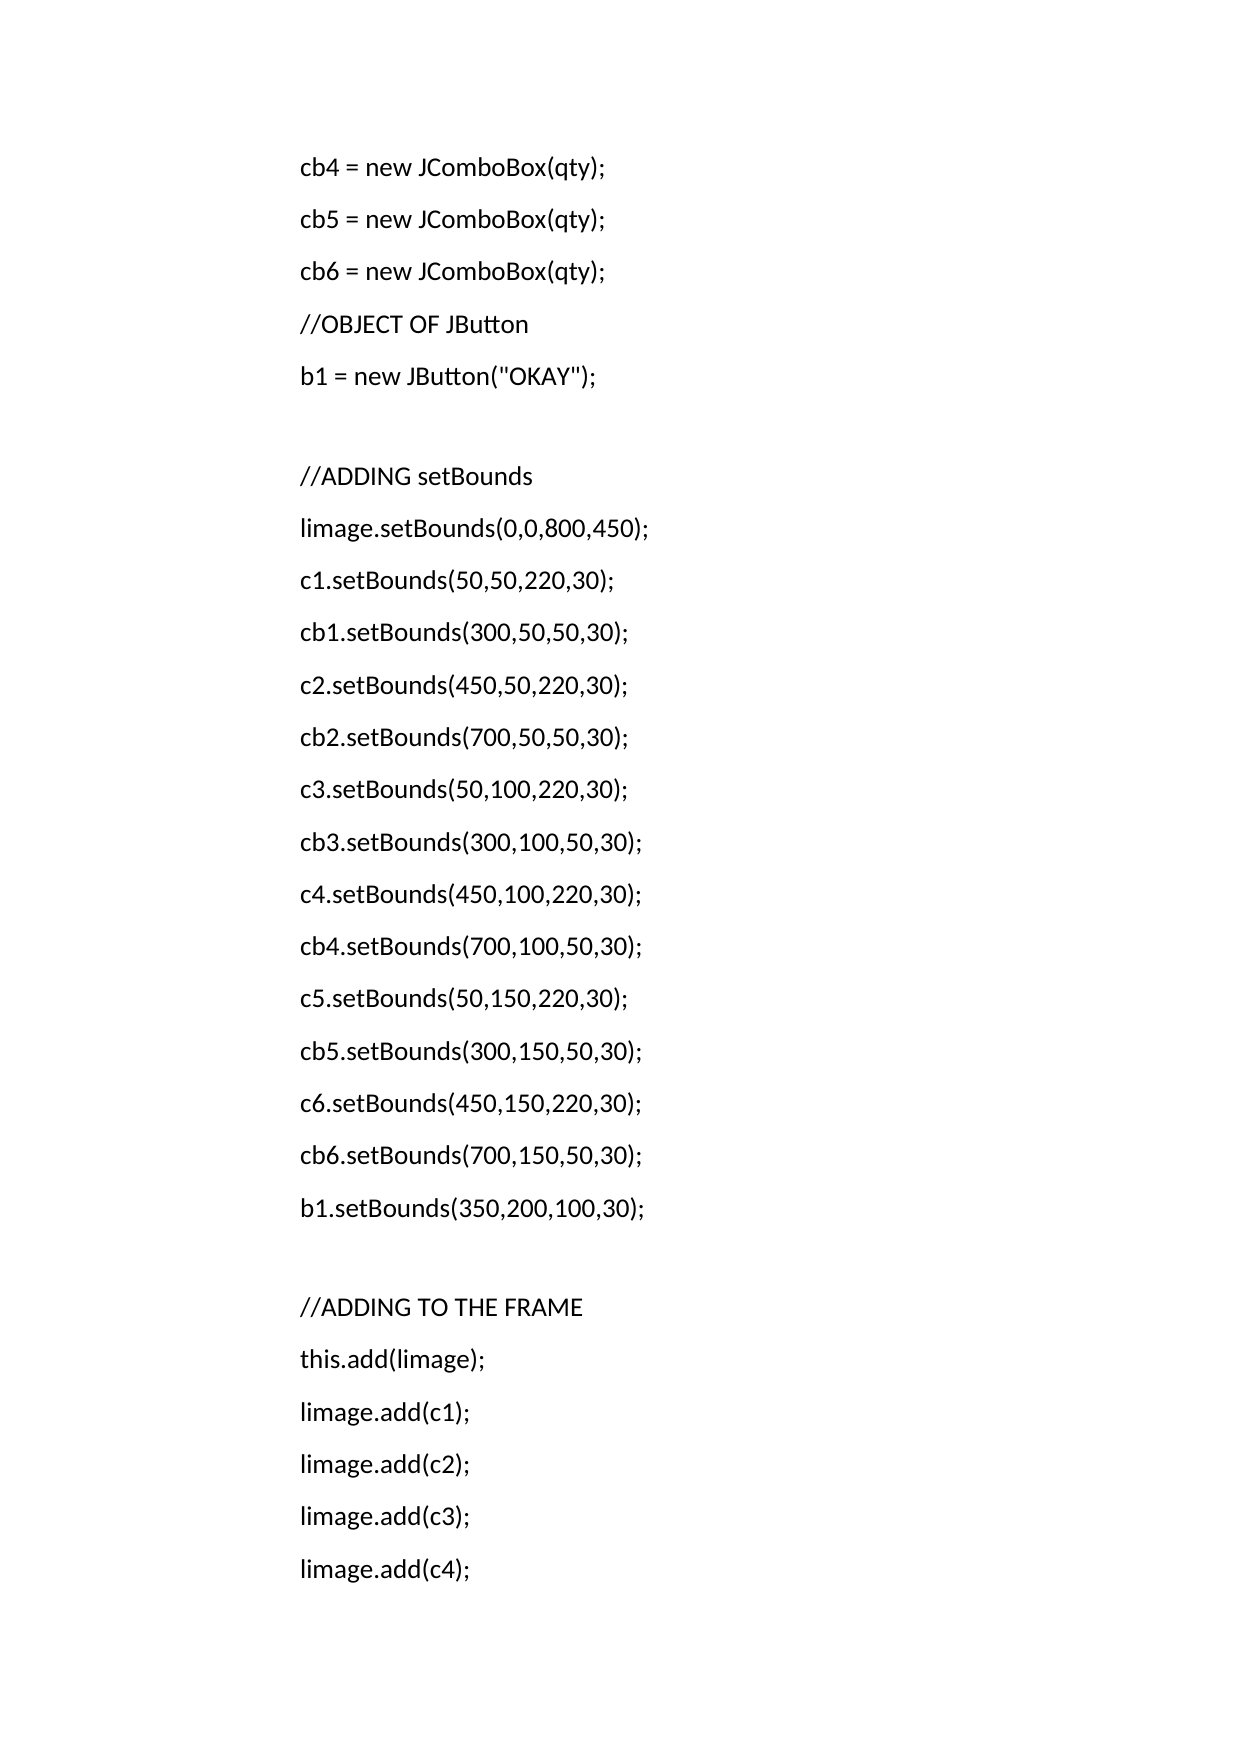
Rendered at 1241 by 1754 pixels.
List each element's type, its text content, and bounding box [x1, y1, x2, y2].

text limage.add(c2); [150, 1447, 1090, 1480]
text //ADDING TO THE FRAME [150, 1290, 1090, 1323]
text cb3.setBounds(300,100,50,30); [150, 825, 1090, 858]
text limage.setBounds(0,0,800,450); [150, 511, 1090, 544]
text cb5.setBounds(300,150,50,30); [150, 1034, 1090, 1067]
text limage.add(c1); [150, 1395, 1090, 1428]
text c6.setBounds(450,150,220,30); [150, 1086, 1090, 1119]
text cb5 = new JComboBox(qty); [150, 202, 1090, 235]
text this.add(limage); [150, 1343, 1090, 1376]
text limage.add(c4); [150, 1552, 1090, 1585]
text b1.setBounds(350,200,100,30); [150, 1191, 1090, 1224]
text c1.setBounds(50,50,220,30); [150, 563, 1090, 596]
text c5.setBounds(50,150,220,30); [150, 982, 1090, 1015]
text cb4.setBounds(700,100,50,30); [150, 929, 1090, 962]
text cb6.setBounds(700,150,50,30); [150, 1138, 1090, 1172]
text limage.add(c3); [150, 1499, 1090, 1533]
text cb6 = new JComboBox(qty); [150, 254, 1090, 288]
text c2.setBounds(450,50,220,30); [150, 668, 1090, 701]
text c3.setBounds(50,100,220,30); [150, 772, 1090, 806]
text cb2.setBounds(700,50,50,30); [150, 720, 1090, 753]
text cb1.setBounds(300,50,50,30); [150, 616, 1090, 649]
text //ADDING setBounds [150, 459, 1090, 492]
text //OBJECT OF JButton [150, 307, 1090, 340]
text cb4 = new JComboBox(qty); [150, 150, 1090, 183]
text b1 = new JButton("OKAY"); [150, 359, 1090, 392]
text c4.setBounds(450,100,220,30); [150, 877, 1090, 910]
